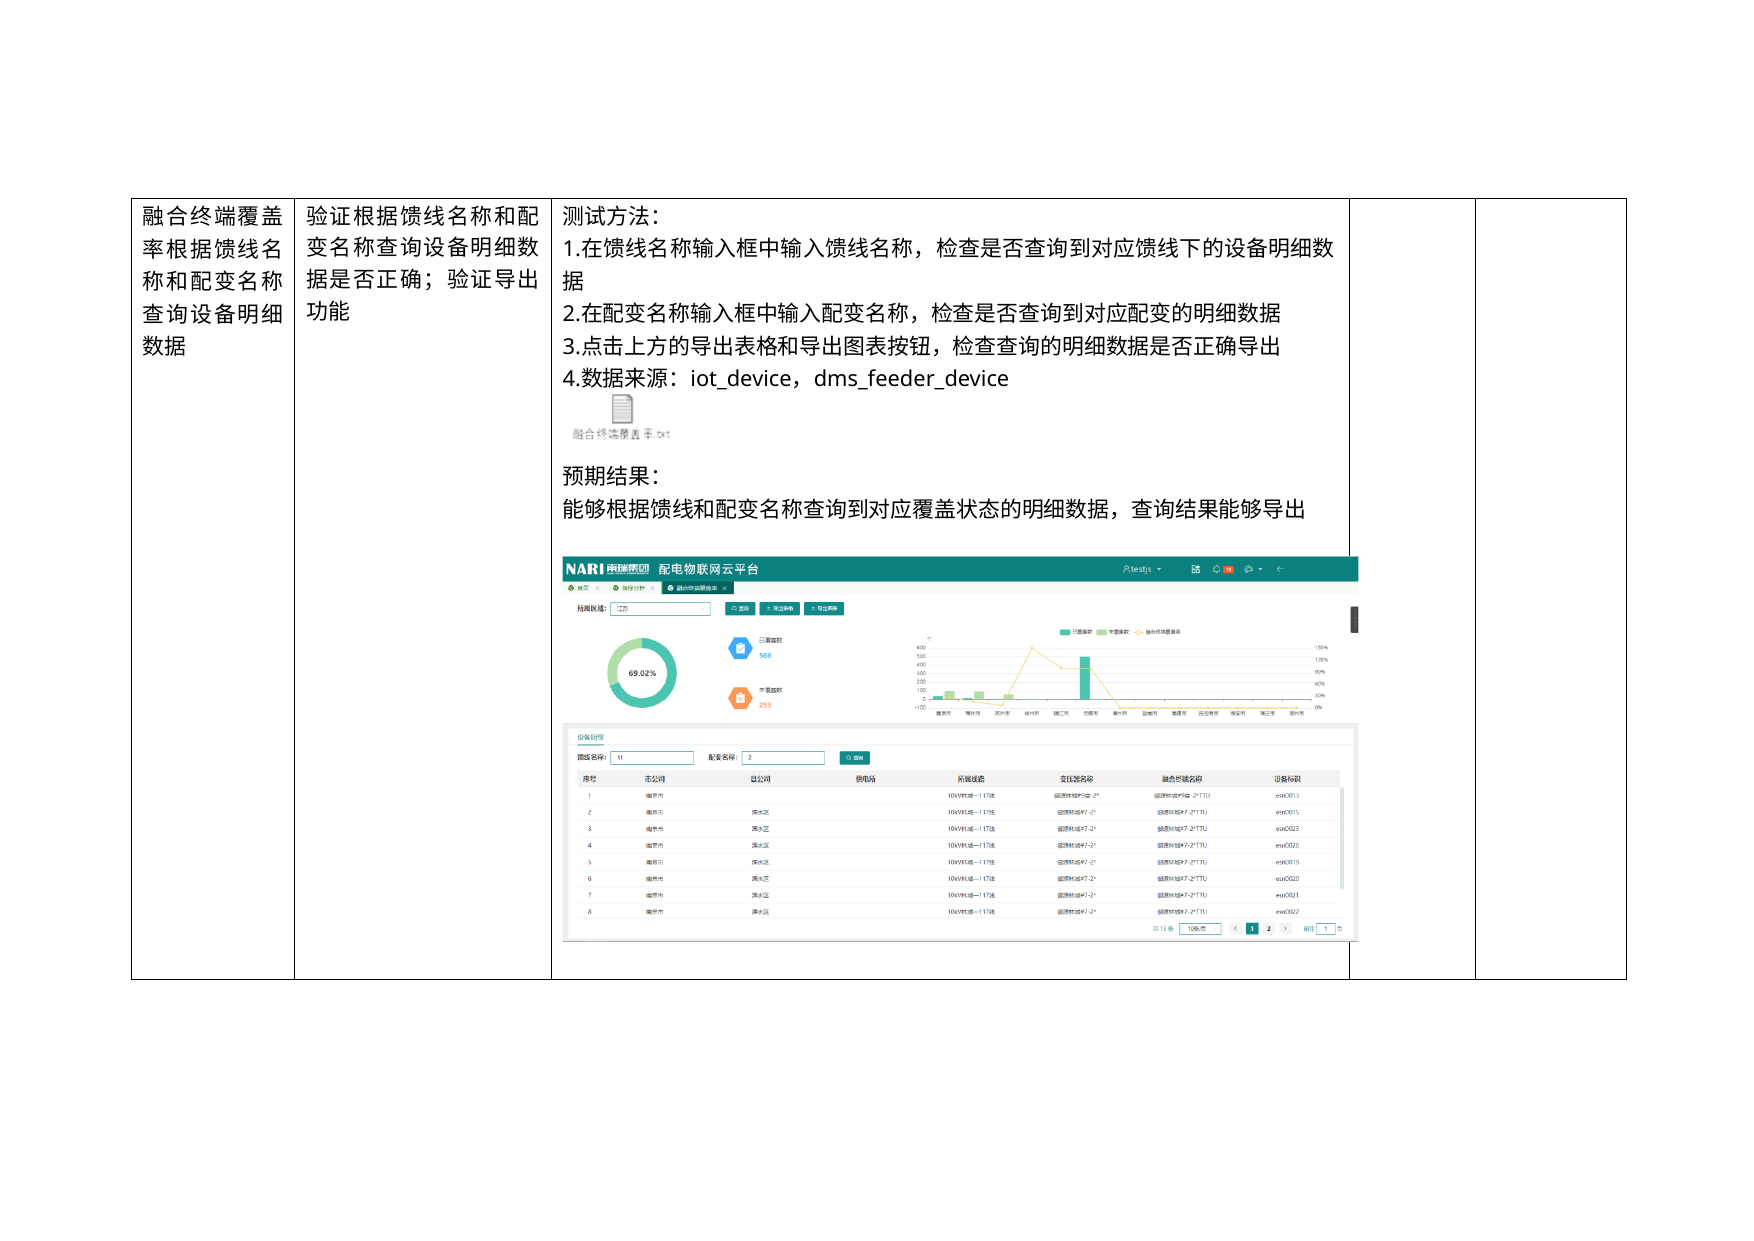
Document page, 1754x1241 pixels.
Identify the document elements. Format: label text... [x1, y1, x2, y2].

table_cell [1350, 199, 1475, 979]
picture [562, 556, 1359, 942]
table_cell [1476, 199, 1626, 979]
table_cell 验证根据馈线名称和配变名称查询设备明细数据是否正确；验证导出功能 [295, 199, 551, 979]
table_cell 测试方法： 1.在馈线名称输入框中输入馈线名称，检查是否查询到对应馈线下的设备明细数据 2.在配变名称输入框中输入配变名称，检查是否查询到对应配变的明细数据 3.点击上方的导出表格和导出图表按钮，检查查询的明细数据是否正确导出 4.数据来源：iot_device，dms_feeder_device 预期结果： 能够根据馈线和配变名称查询到对应覆盖状态的明细数据，查询结果能够导出 [552, 199, 1349, 979]
table_cell 融合终端覆盖率根据馈线名称和配变名称查询设备明细数据 [132, 199, 294, 979]
